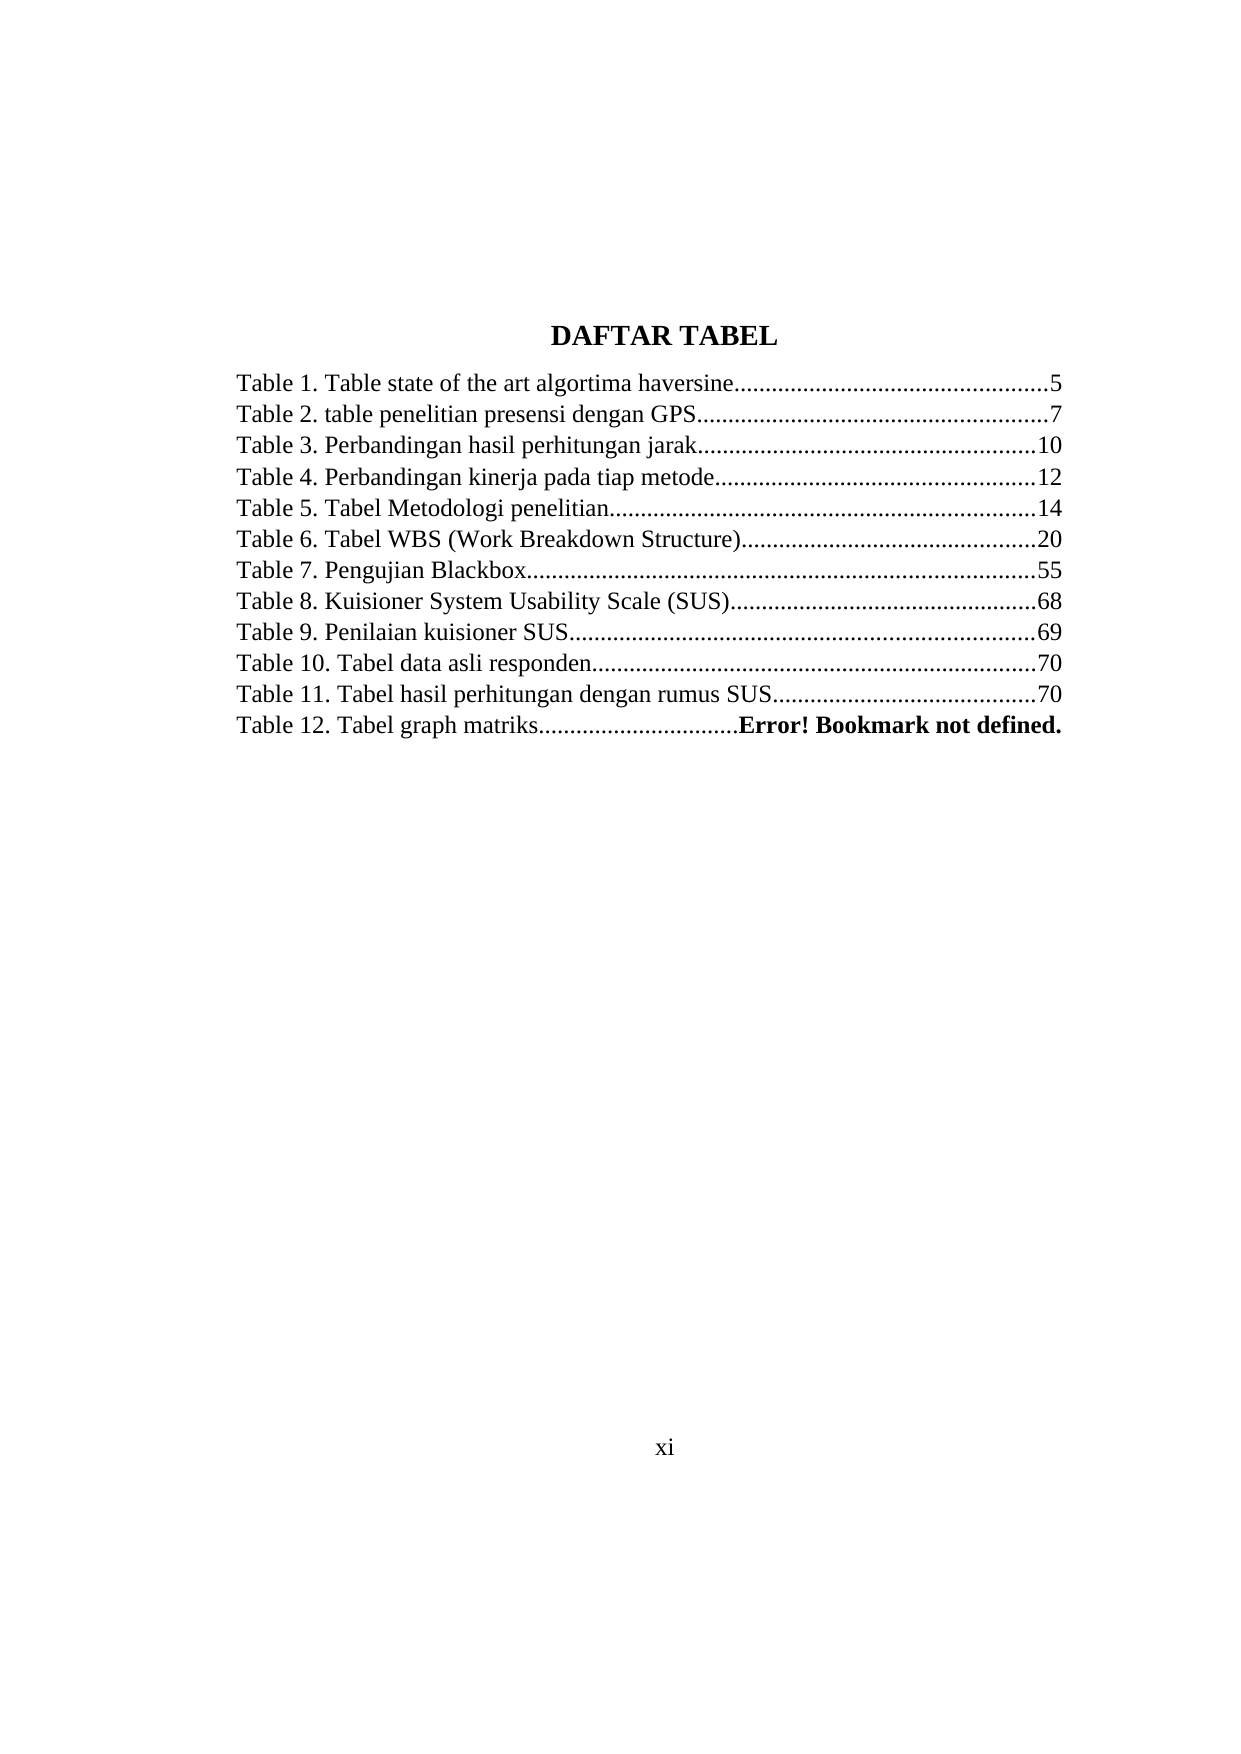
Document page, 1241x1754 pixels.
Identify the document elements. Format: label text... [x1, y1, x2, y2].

text Table 5. Tabel Metodologi penelitian 14 [236, 493, 1093, 521]
text Table 1. Table state of the art algortima haversine 5 [236, 368, 1093, 397]
text Table 11. Tabel hasil perhitungan dengan rumus SUS 70 [236, 679, 1093, 708]
text Table 3. Perbandingan hasil perhitungan jarak 10 [236, 431, 1093, 459]
text Table 8. Kuisioner System Usability Scale (SUS) 68 [236, 586, 1093, 614]
text Table 4. Perbandingan kinerja pada tiap metode 12 [236, 462, 1093, 490]
subtitle DAFTAR TABEL [236, 318, 1093, 352]
text Table 12. Tabel graph matriks Error! Bookmark not defined. [236, 710, 1093, 739]
text Table 6. Tabel WBS (Work Breakdown Structure) 20 [236, 524, 1093, 552]
text Table 9. Penilaian kuisioner SUS 69 [236, 617, 1093, 646]
text Table 10. Tabel data asli responden 70 [236, 648, 1093, 677]
text Table 2. table penelitian presensi dengan GPS 7 [236, 399, 1093, 428]
text Table 7. Pengujian Blackbox 55 [236, 555, 1093, 583]
